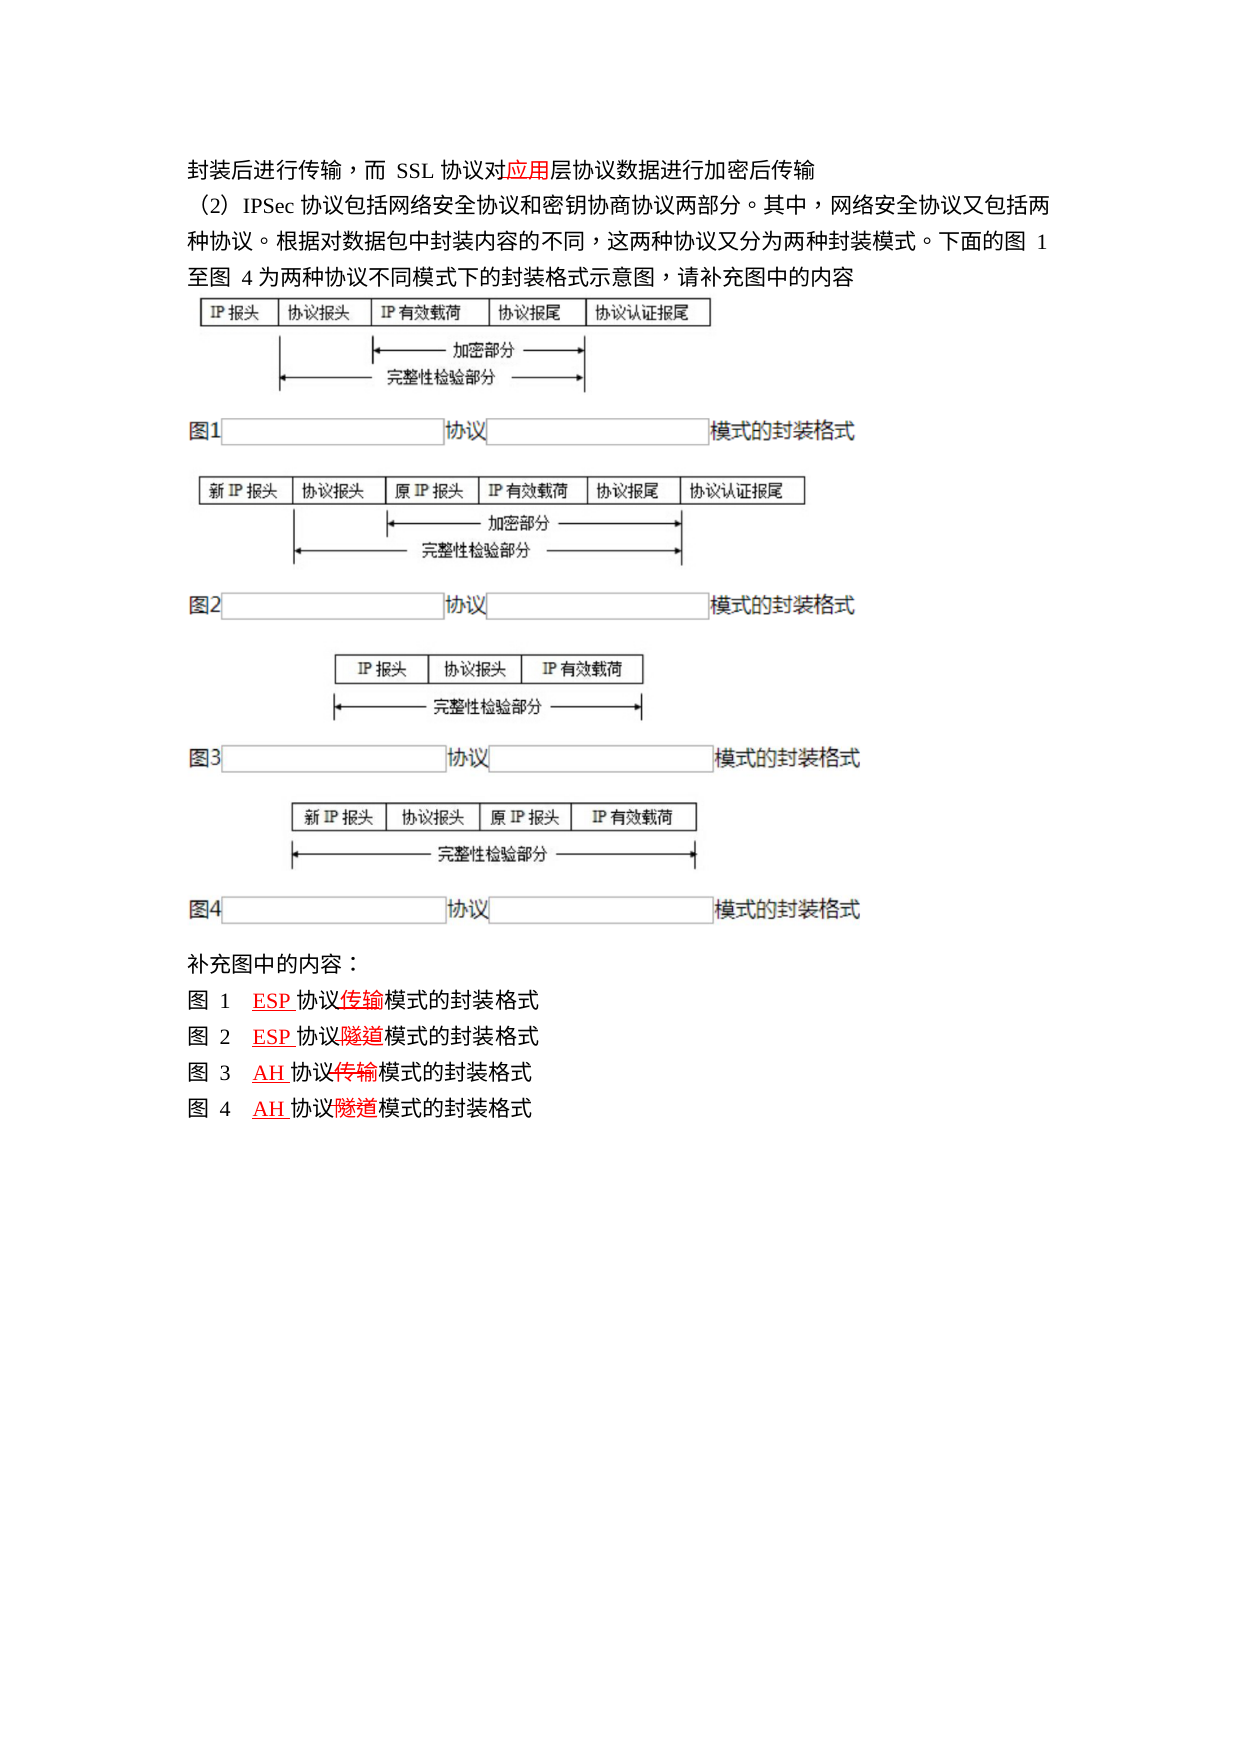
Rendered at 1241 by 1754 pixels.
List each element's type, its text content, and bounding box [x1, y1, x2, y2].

text 补充图中的内容： [187, 948, 1154, 978]
text （2）IPSec 协议包括网络安全协议和密钥协商协议两部分。其中，网络安全协议又包括两 种协议。根据对数据包中封装内容的不同，这两种协议又分为两种封装模式。下面的图1 至图4 为两种协议不同模式下的封装格式示意图，请补充图中的内容 [187, 190, 1054, 292]
picture [187, 736, 861, 928]
text 图1 ESP 协议传输模式的封装格式 图2 ESP 协议隧道模式的封装格式 图3 AH 协议传输模式的封装格式 图4 AH 协议隧道模式的封装格式 [187, 985, 543, 1123]
text 封装后进行传输，而SSL 协议对应用层协议数据进行加密后传输 [187, 155, 1154, 184]
picture [187, 292, 858, 725]
